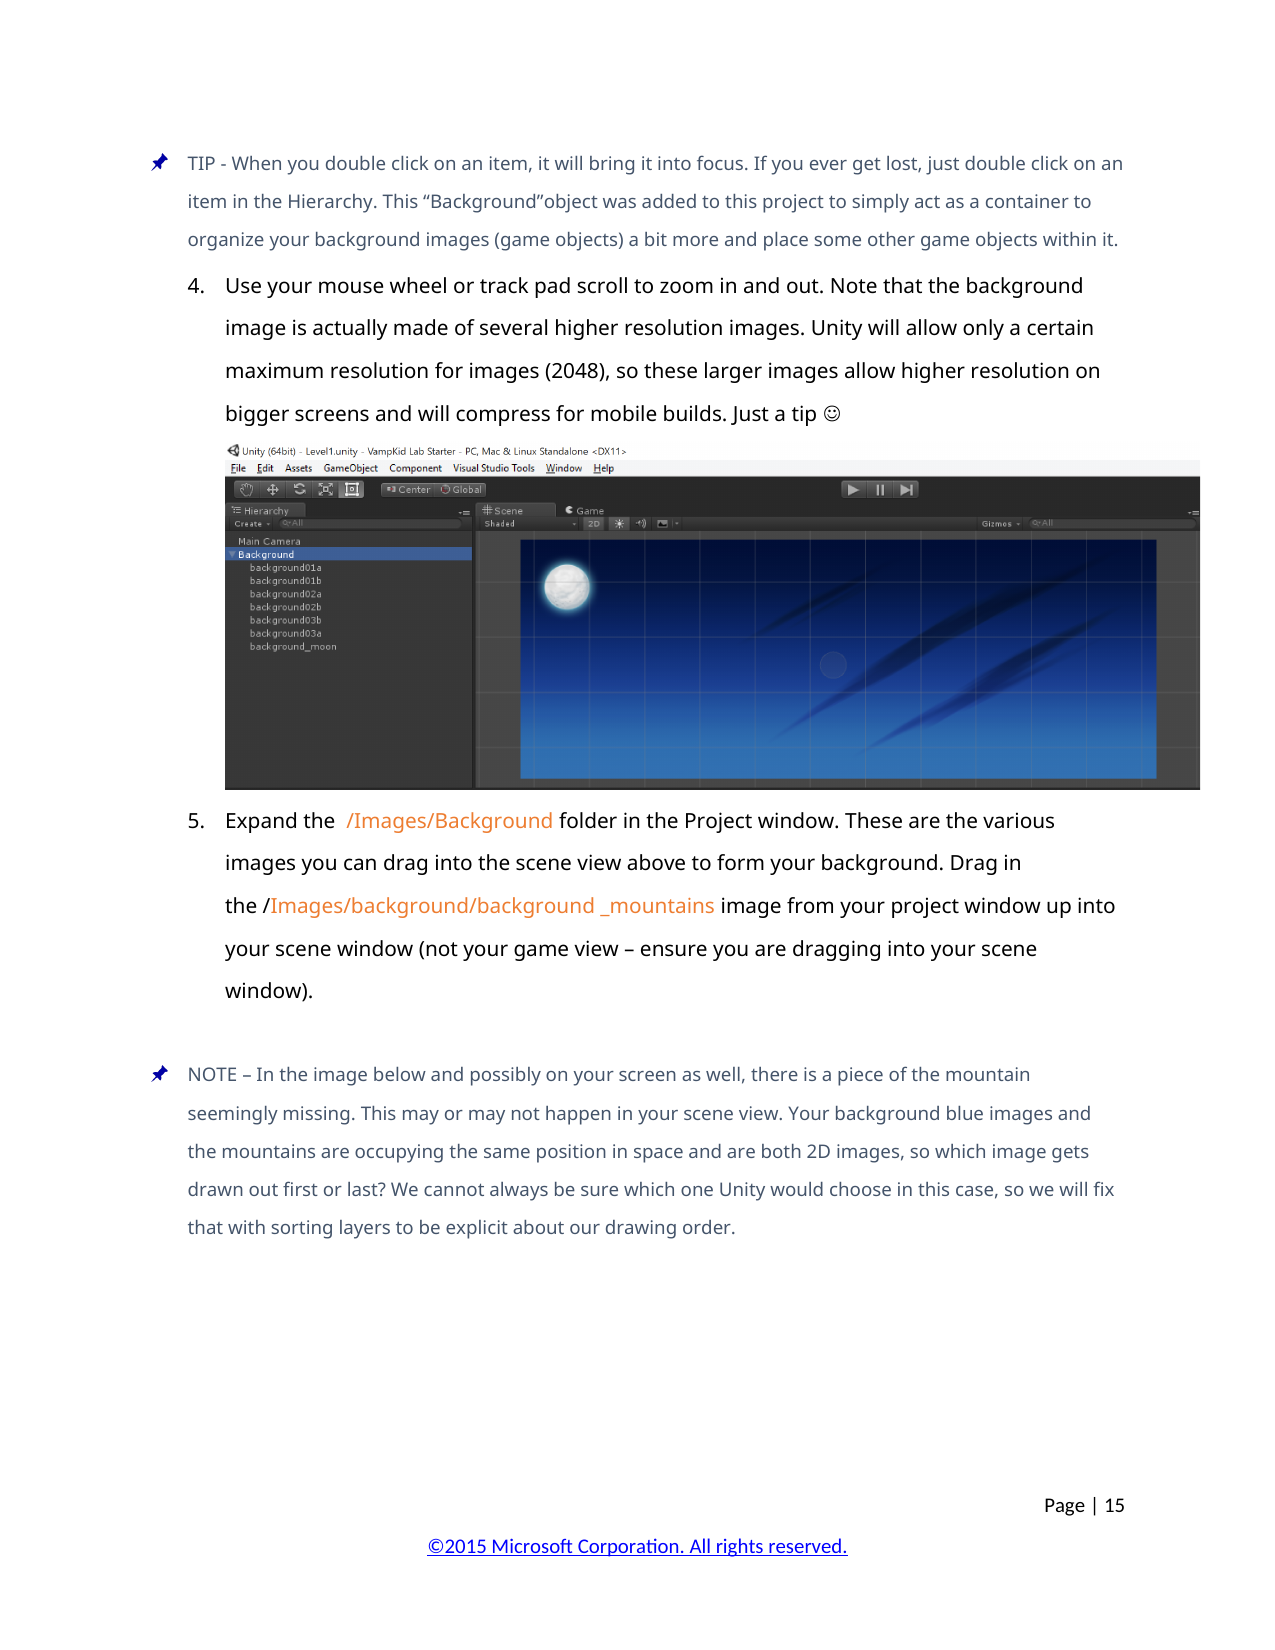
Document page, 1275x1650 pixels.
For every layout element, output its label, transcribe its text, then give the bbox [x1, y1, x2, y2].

list Use your mouse wheel or track pad scroll to zoom in and out. Note that the background image is actually made of several higher resolution images. Unity will allow only a certain maximum resolution for images (2048), so these larger images allow higher resolution on bigger screens and will compress for mobile builds. Just a tip [187, 271, 1125, 427]
text NOTE – In the image below and possibly on your screen as well, there is a piece of the mountain seemingly missing. This may or may not happen in your scene view. Your background blue images and the mountains are occupying the same position in space and are both 2D images, so which image gets drawn out first or last? We cannot always be sure which one Unity would choose in this case, so we will fix that with sorting layers to be explicit about our drawing order. [150, 1062, 1125, 1240]
picture [225, 441, 1200, 790]
picture [151, 1065, 168, 1082]
picture [151, 153, 168, 171]
text TIP - When you double click on an item, it will bring it into focus. If you ever get lost, just double click on an item in the Hierarchy. This “Background”object was added to this project to simply act as a container to organize your background images (game objects) a bit more and place some other game objects within it. [150, 150, 1125, 252]
list Expand the /Images/Background folder in the Project window. These are the various images you can drag into the scene view above to form your background. Drag in the /Images/background/background _mountains image from your project window up into your scene window (not your game view – ensure you are dragging into your scene window). [187, 806, 1125, 1005]
